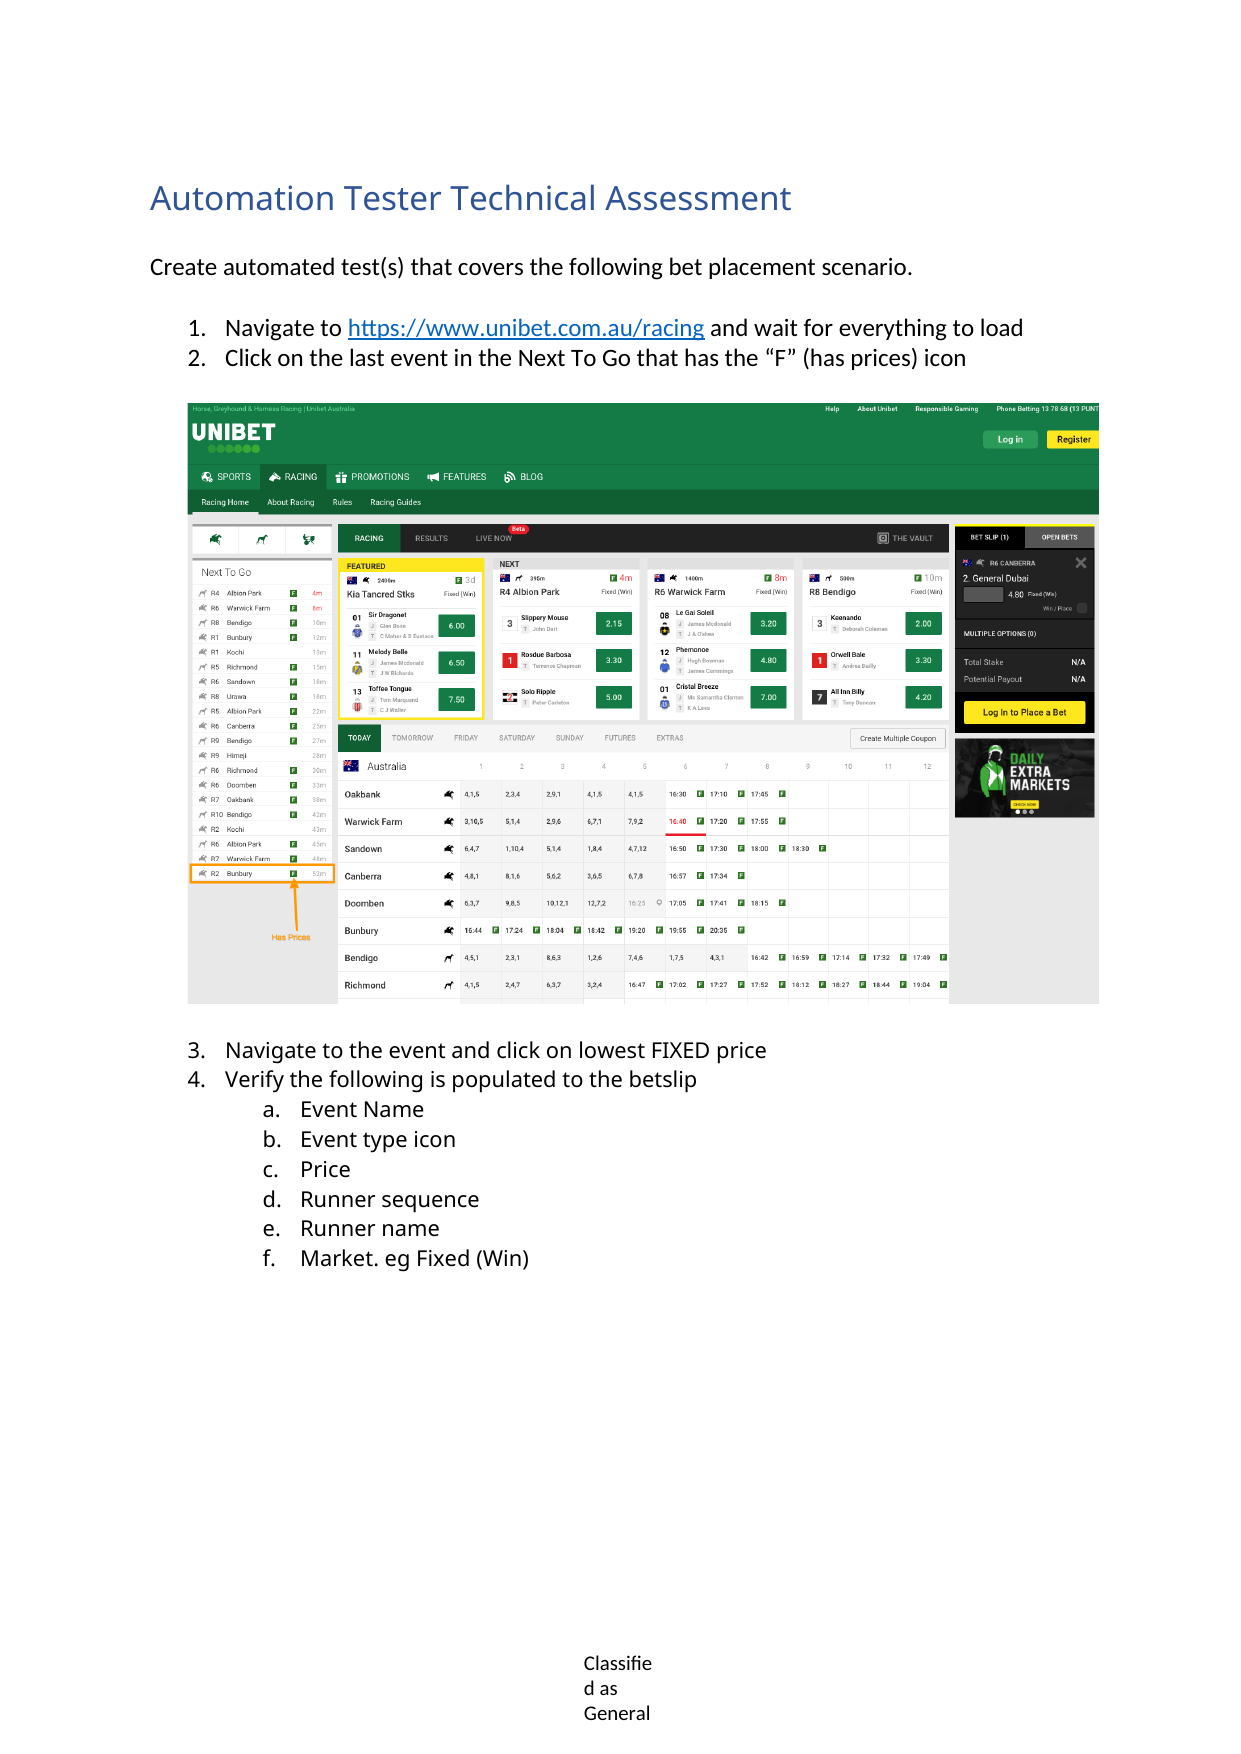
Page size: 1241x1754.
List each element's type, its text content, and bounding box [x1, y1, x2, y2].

list Runner name [262, 1213, 1090, 1243]
list Navigate to https://www.unibet.com.au/racing and wait for everything to load [187, 312, 1090, 342]
list Verify the following is populated to the betslip [187, 1064, 1090, 1094]
list Click on the last event in the Next To Go that has the “F” (has prices) icon [187, 342, 1090, 373]
list Event Name [262, 1094, 1090, 1124]
list Runner sequence [262, 1183, 1090, 1213]
list Market. eg Fixed (Win) [262, 1243, 1090, 1273]
text Create automated test(s) that covers the following bet placement scenario. [150, 251, 1090, 281]
list Navigate to the event and click on lowest FIXED price [187, 1034, 1090, 1064]
picture [187, 403, 1099, 1004]
subtitle Automation Tester Technical Assessment [150, 175, 1090, 220]
list Price [262, 1154, 1090, 1183]
list Event type icon [262, 1124, 1090, 1154]
